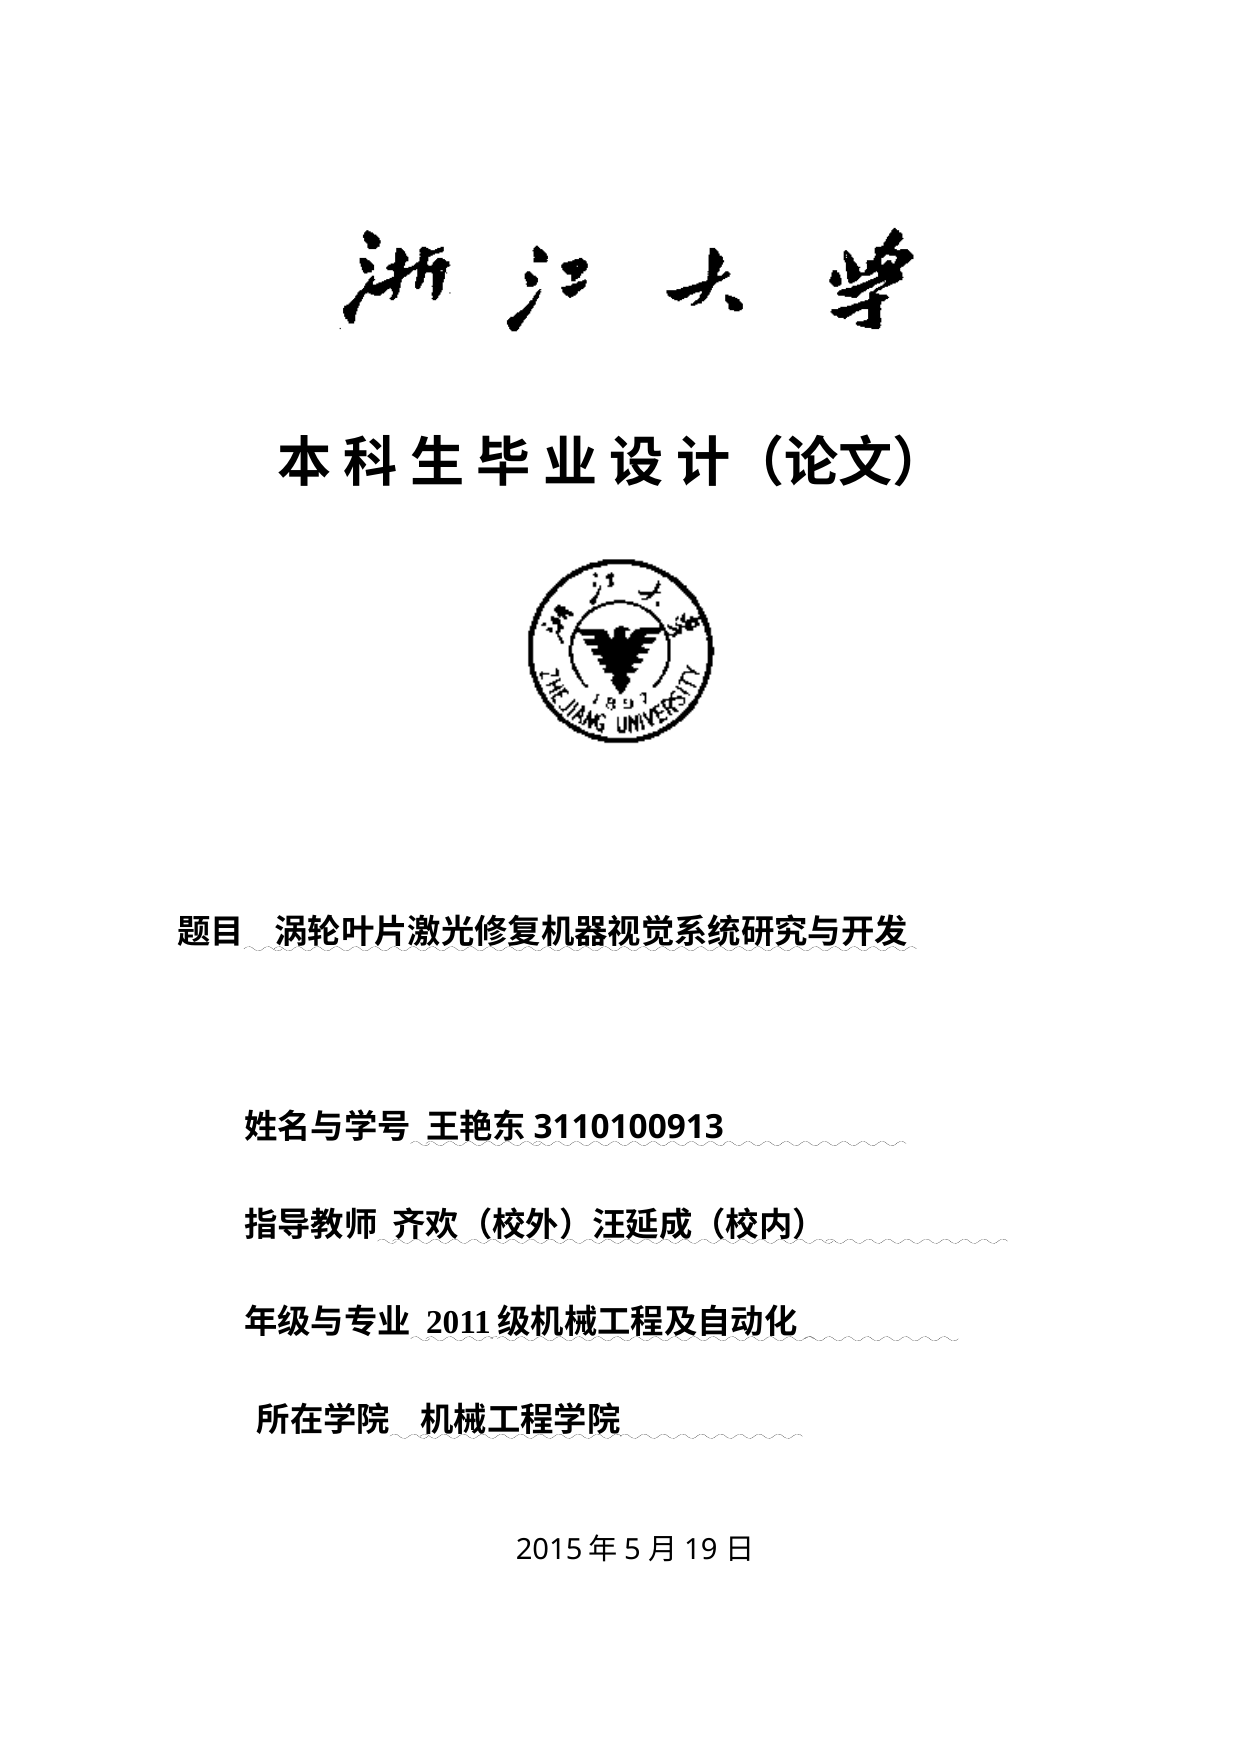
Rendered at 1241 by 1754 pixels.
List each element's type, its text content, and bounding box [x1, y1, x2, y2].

text 指导教师 齐欢（校外）汪延成（校内） [244, 1189, 1092, 1254]
text 2015年 5 月 19 日 [177, 1514, 1092, 1579]
text 题目 涡轮叶片激光修复机器视觉系统研究与开发 [177, 897, 1092, 962]
text 年级与专业 2011级机械工程及自动化 [177, 1287, 1092, 1352]
text 本 科 生 毕 业 设 计（论文） [177, 409, 1092, 507]
picture [514, 558, 721, 761]
text 所在学院 机械工程学院 [190, 1384, 1092, 1449]
picture [301, 198, 939, 358]
text 姓名与学号 王艳东 3110100913 [177, 1092, 1092, 1157]
